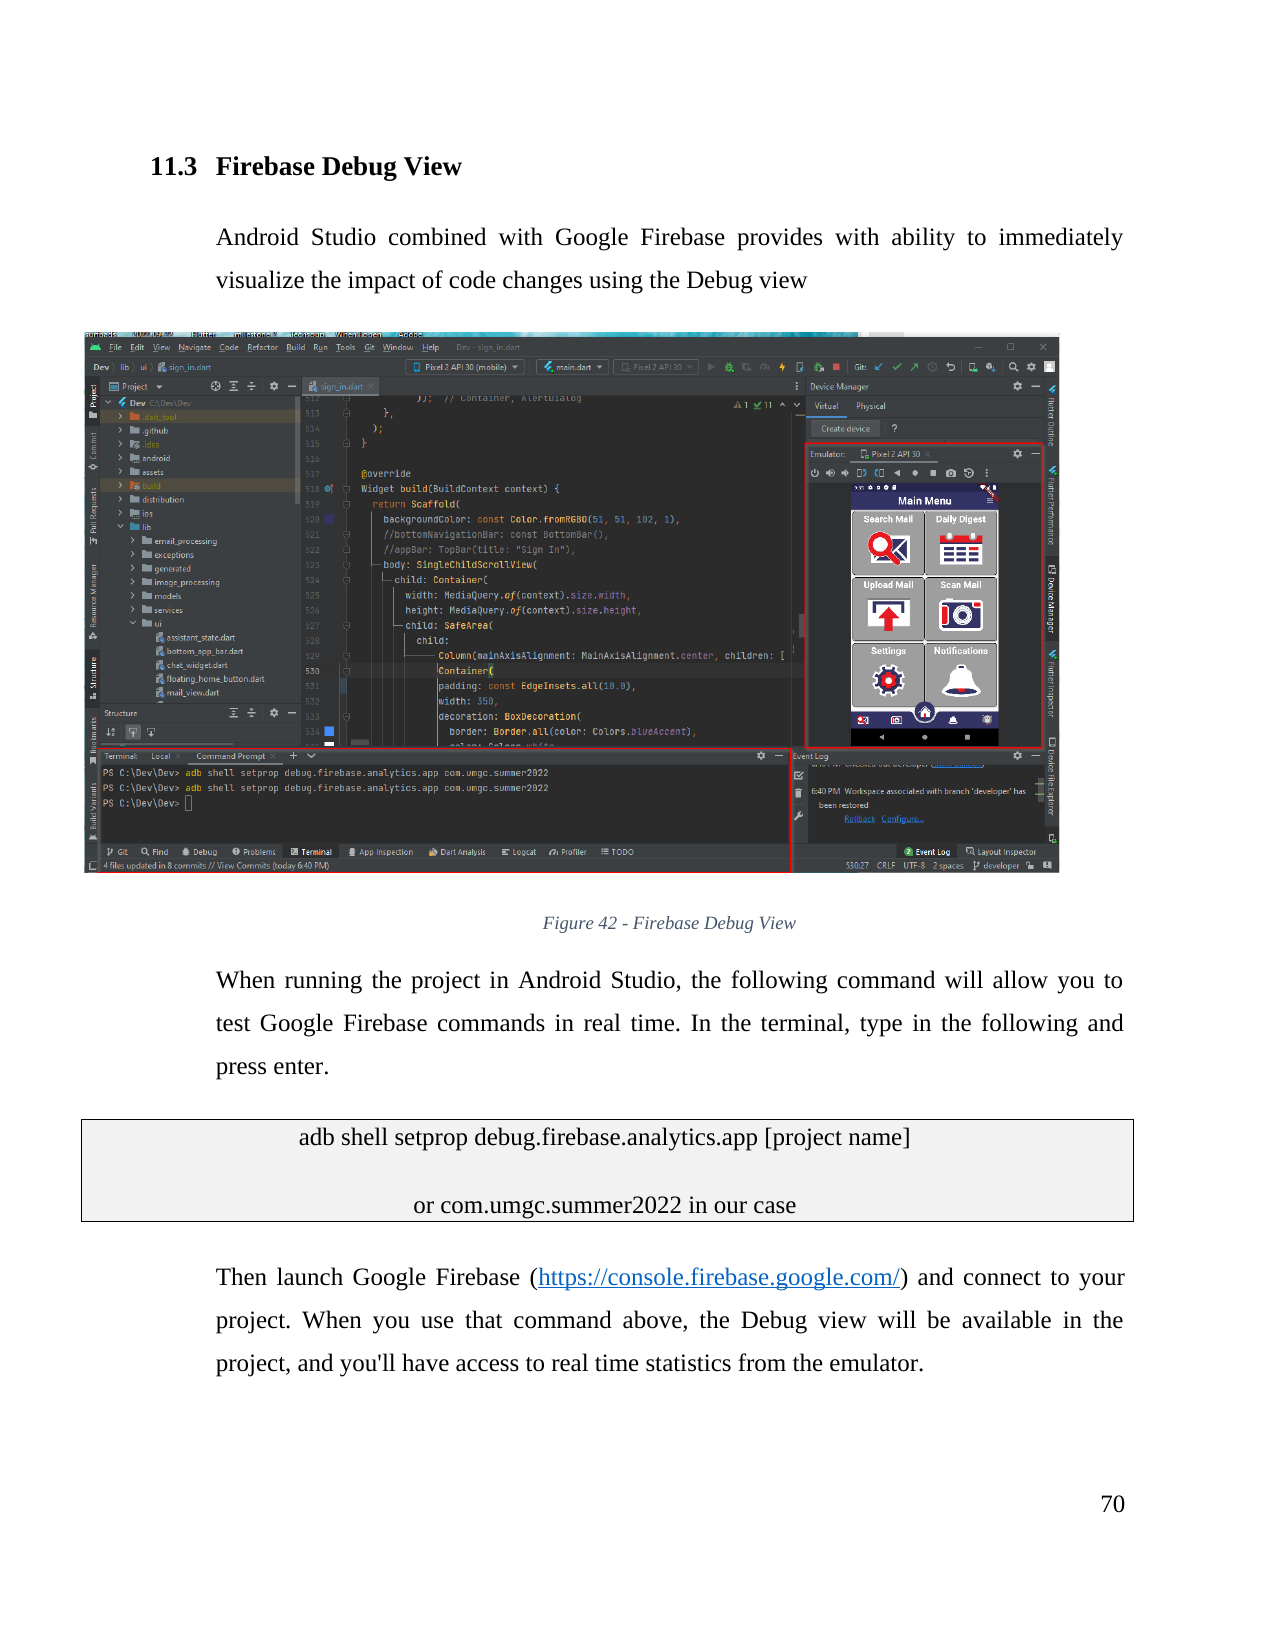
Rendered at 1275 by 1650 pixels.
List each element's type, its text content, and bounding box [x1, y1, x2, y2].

text Figure 42 - Firebase Debug View [216, 912, 1125, 933]
text Android Studio combined with Google Firebase provides with ability to immediately visualize the impact of code changes using the Debug view [216, 222, 1125, 293]
text adb shell setprop debug.firebase.analytics.app [project name] [82, 1120, 1133, 1151]
text or com.umgc.summer2022 in our case [82, 1187, 1133, 1221]
subtitle Firebase Debug View [150, 150, 1125, 181]
text Then launch Google Firebase (https://console.firebase.google.com/) and connect to your project. When you use that command above, the Debug view will be available in the project, and you'll have access to real time statistics from the emulator. [216, 1262, 1125, 1377]
text When running the project in Android Studio, the following command will allow you to test Google Firebase commands in real time. In the terminal, type in the following and press enter. [216, 965, 1125, 1080]
picture [84, 332, 1060, 873]
